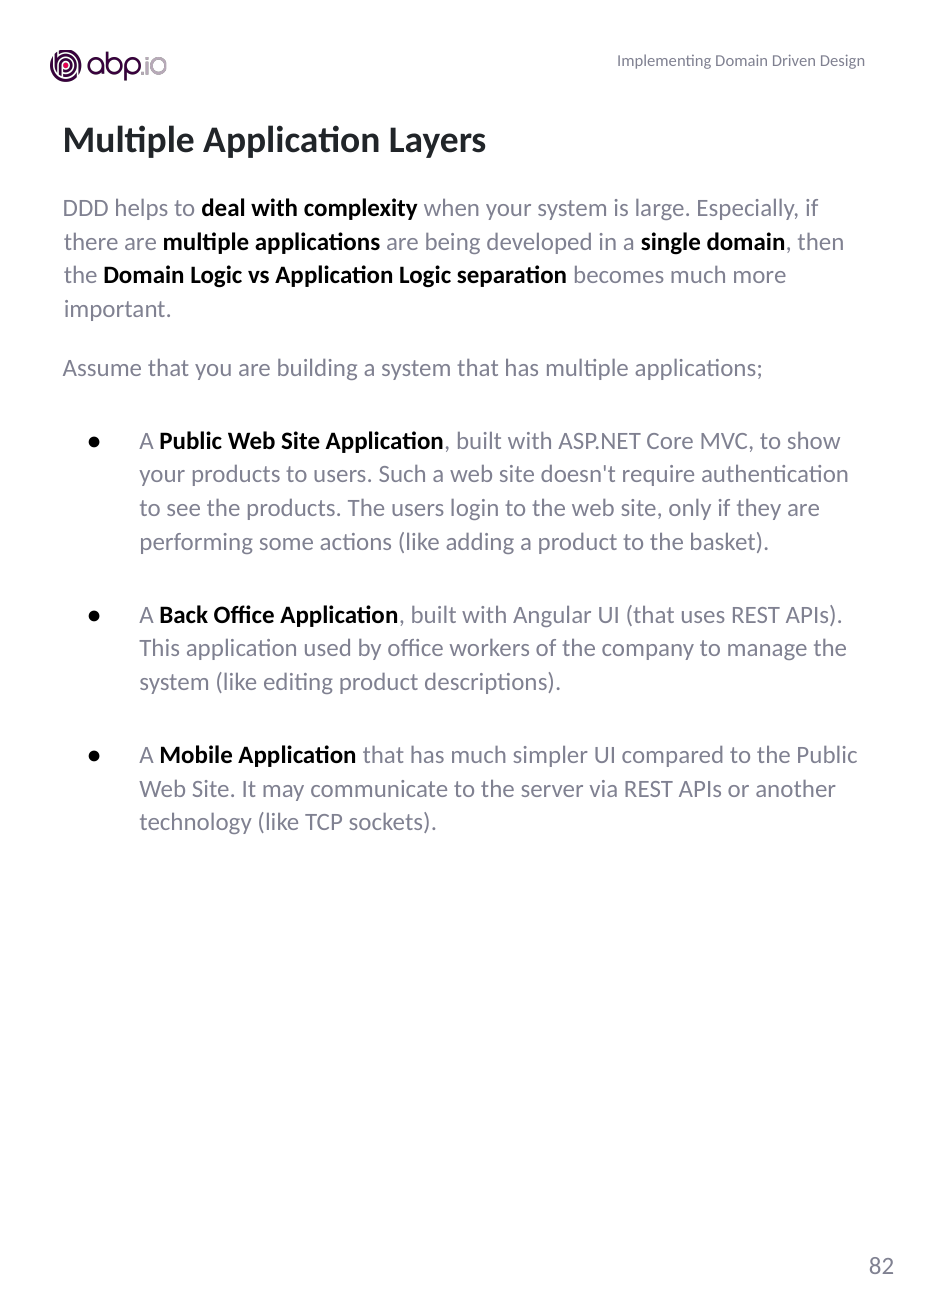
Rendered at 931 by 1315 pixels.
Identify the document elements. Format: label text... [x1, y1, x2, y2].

list A Public Web Site Application, built with ASP.NET Core MVC, to show your products to users. Such a web site doesn't require authentication to see the products. The users login to the web site, only if they are performing some actions (like adding a product to the basket). [86, 425, 865, 556]
text DDD helps to deal with complexity when your system is large. Especially, if there are multiple applications are being developed in a single domain, then the Domain Logic vs Application Logic separation becomes much more important. [62, 192, 865, 323]
subtitle Multiple Application Layers [62, 116, 866, 162]
picture [50, 50, 167, 82]
list A Mobile Application that has much simpler UI compared to the Public Web Site. It may communicate to the server via REST APIs or another technology (like TCP sockets). [86, 739, 865, 837]
text Assume that you are building a system that has multiple applications; [62, 352, 865, 382]
list A Back Office Application, built with Angular UI (that uses REST APIs). This application used by office workers of the company to manage the system (like editing product descriptions). [86, 599, 865, 697]
